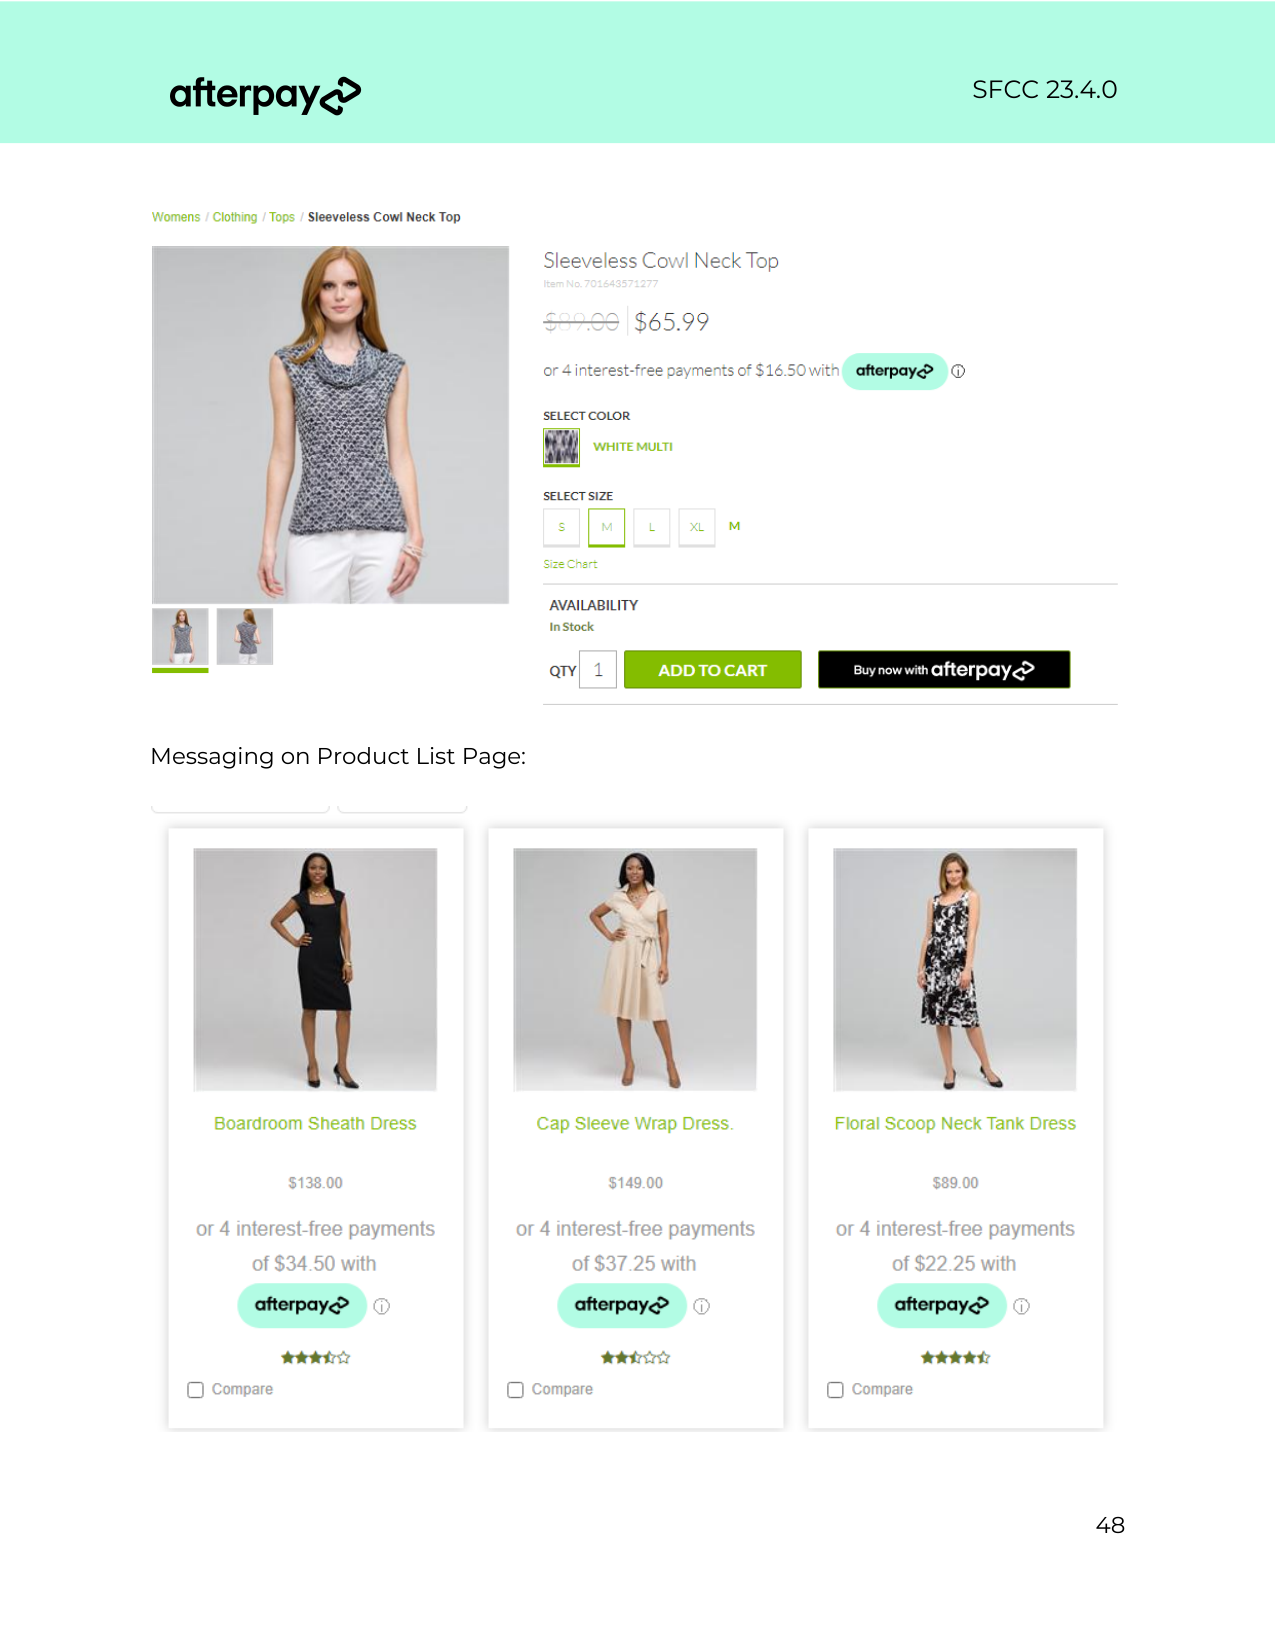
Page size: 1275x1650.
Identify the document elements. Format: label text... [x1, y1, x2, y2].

picture [150, 806, 1125, 1432]
picture [150, 206, 1125, 707]
picture [134, 48, 397, 144]
text Messaging on Product List Page: [150, 742, 1125, 770]
